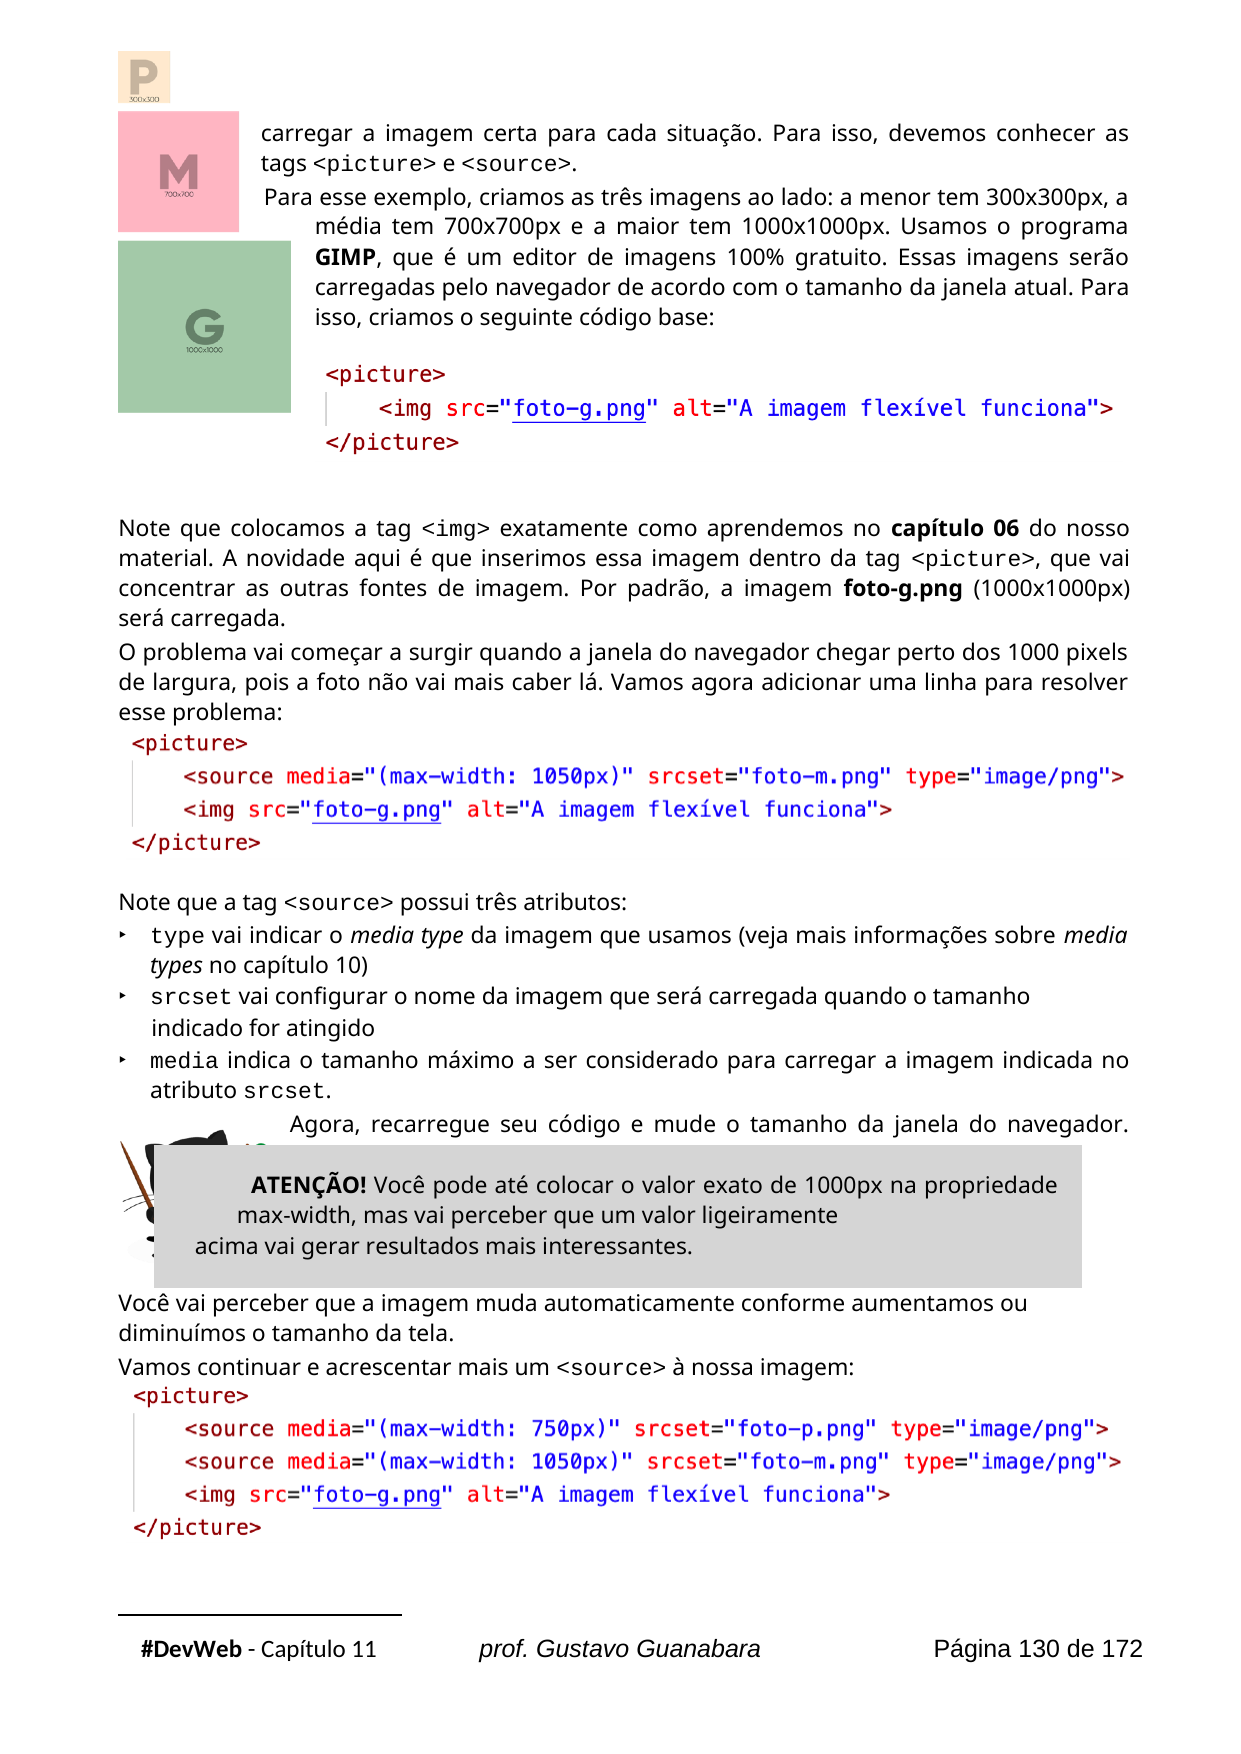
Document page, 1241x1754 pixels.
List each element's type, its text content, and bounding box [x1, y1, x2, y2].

text Note que a tag <source> possui três atributos: [118, 887, 1130, 917]
picture [126, 1384, 1131, 1544]
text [195, 117, 1130, 178]
table_header ATENÇÃO! Você pode até colocar o valor exato de 1000px na propriedade max-width, mas vai perceber que um valor ligeiramente acima vai gerar resultados mais interessantes. [154, 1145, 1082, 1288]
text Para esse exemplo, criamos as três imagens ao lado: a menor tem 300x300px, a média tem 700x700px e a maior tem 1000x1000px. Usamos o programa GIMP, que é um editor de imagens 100% gratuito. Essas imagens serão carregadas pelo navegador de acordo com o tamanho da janela atual. Para isso, criamos o seguinte código base: [264, 181, 1130, 332]
picture [315, 358, 1123, 462]
text Note que colocamos a tag <img> exatamente como aprendemos no capítulo 06 do nosso material. A novidade aqui é que inserimos essa imagem dentro da tag <picture>, que vai concentrar as outras fontes de imagem. Por padrão, a imagem foto-g.png (1000x1000px) será carregada. [118, 512, 1130, 633]
list media indica o tamanho máximo a ser considerado para carregar a imagem indicada no atributo srcset. [118, 1045, 1130, 1106]
text Agora, recarregue seu código e mude o tamanho da janela do navegador. Você vai perceber que a imagem muda automaticamente conforme aumentamos ou diminuímos o tamanho da tela. [118, 1108, 1130, 1348]
list srcset vai configurar o nome da imagem que será carregada quando o tamanho [118, 980, 1130, 1011]
picture [118, 1120, 271, 1274]
picture [118, 51, 291, 413]
list type vai indicar o media type da imagem que usamos (veja mais informações sobre media types no capítulo 10) [118, 920, 1130, 980]
text Vamos continuar e acrescentar mais um <source> à nossa imagem: [118, 1351, 1130, 1381]
text O problema vai começar a surgir quando a janela do navegador chegar perto dos 1000 pixels de largura, pois a foto não vai mais caber lá. Vamos agora adicionar uma linha para resolver esse problema: [118, 636, 1130, 727]
text indicado for atingido [151, 1013, 1130, 1043]
picture [126, 730, 1131, 860]
